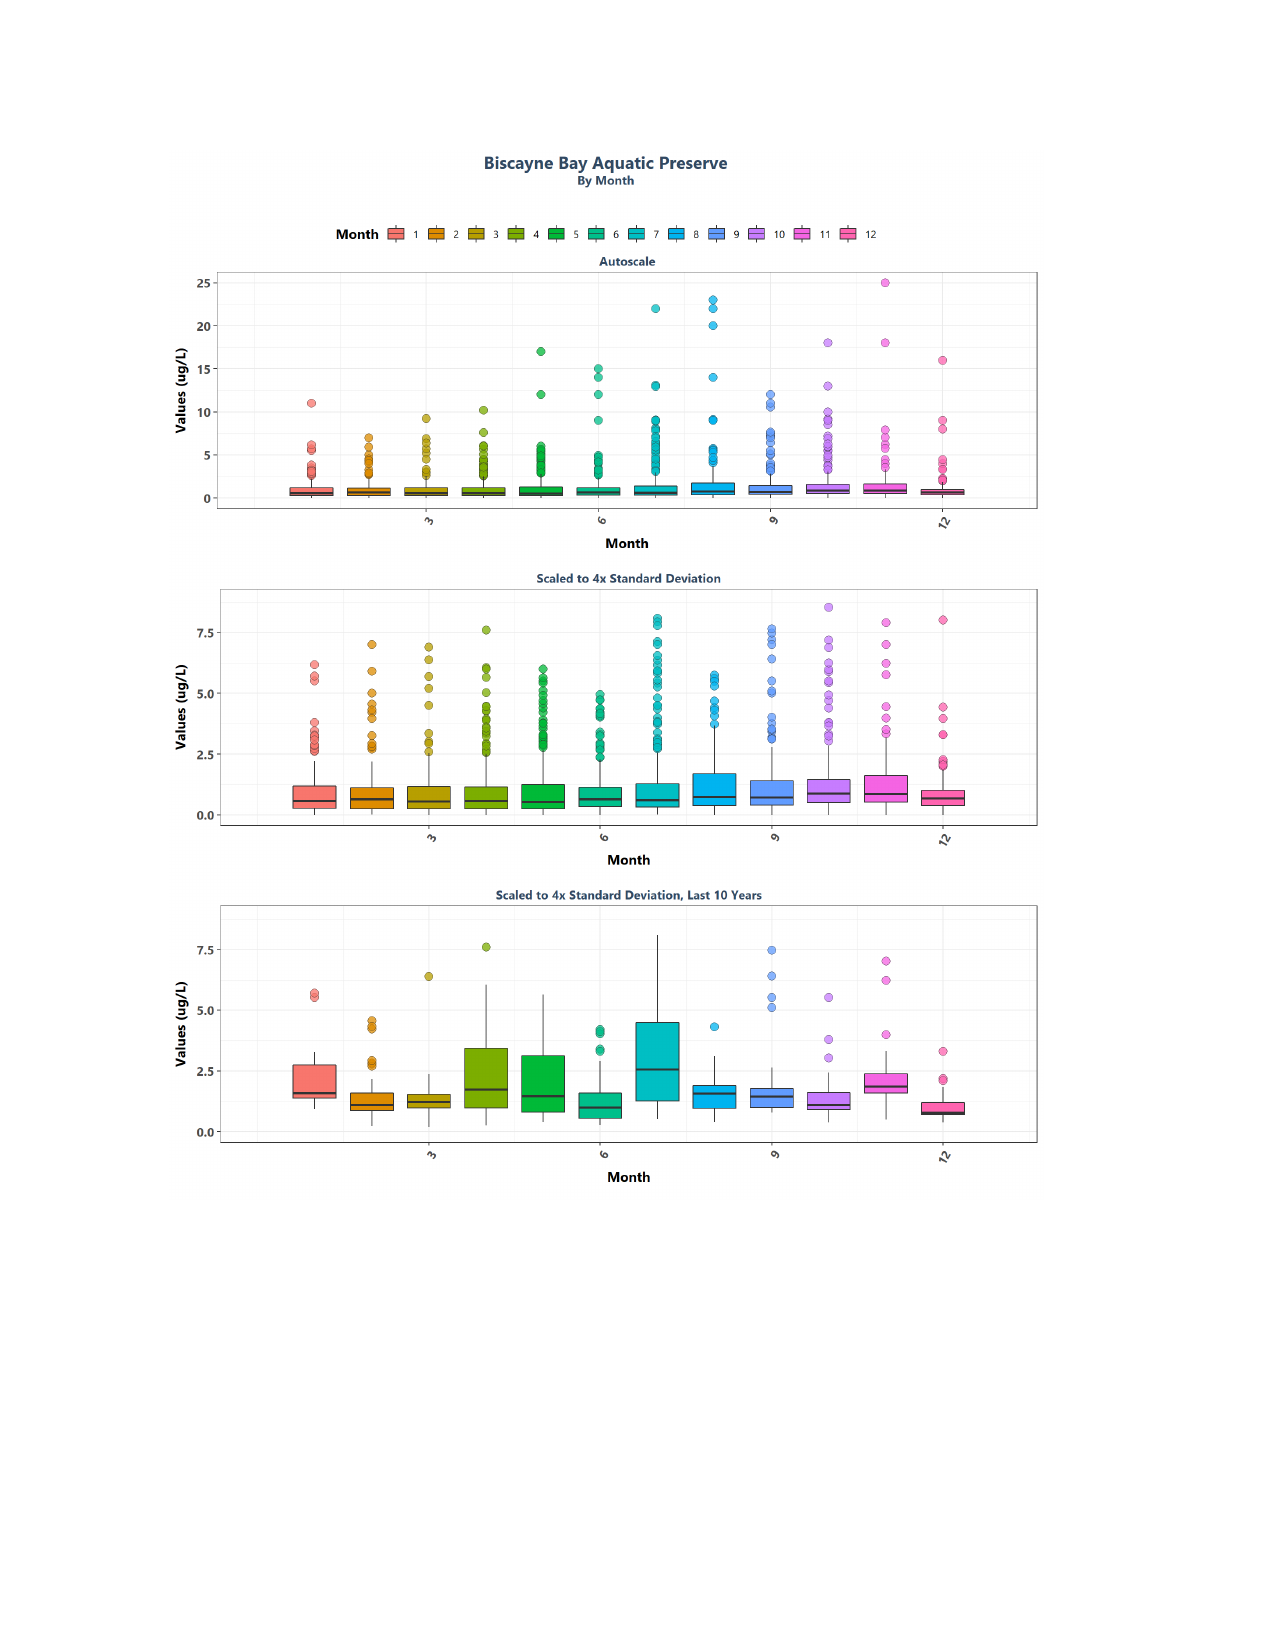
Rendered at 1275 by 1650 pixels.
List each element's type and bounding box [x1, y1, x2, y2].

picture [168, 150, 1044, 1200]
